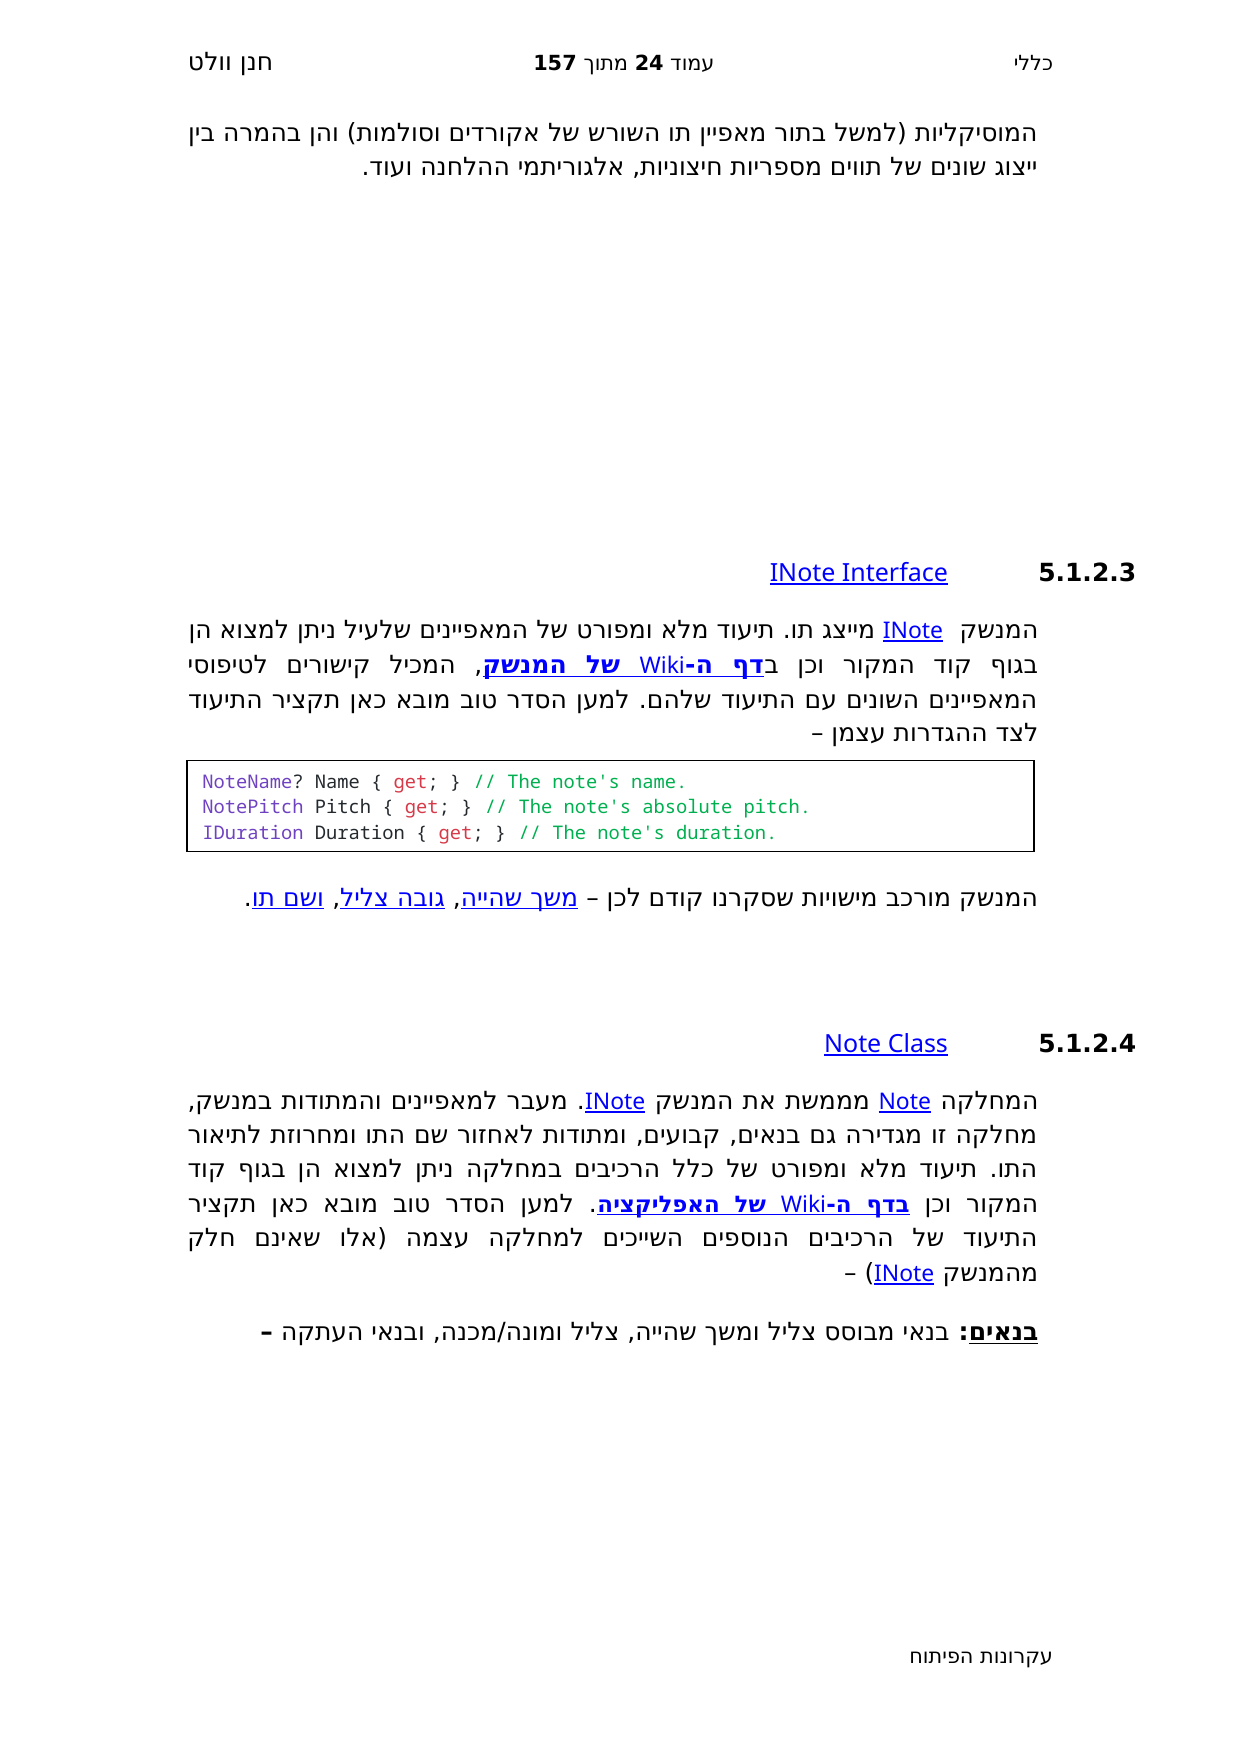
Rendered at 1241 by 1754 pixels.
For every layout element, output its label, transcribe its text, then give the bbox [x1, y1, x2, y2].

text המחלקה Note מממשת את המנשק INote. מעבר למאפיינים והמתודות במנשק, מחלקה זו מגדירה גם בנאים, קבועים, ומתודות לאחזור שם התו ומחרוזת לתיאור התו. תיעוד מלא ומפורט של כלל הרכיבים במחלקה ניתן למצוא הן בגוף קוד המקור וכן בדף ה-Wiki של האפליקציה. למען הסדר טוב מובא כאן תקציר התיעוד של הרכיבים הנוספים השייכים למחלקה עצמה (אלו שאינם חלק מהמנשק INote) – [187, 1085, 1038, 1288]
subtitle Note Class [187, 1026, 1038, 1060]
text בנאים: בנאי מבוסס צליל ומשך שהייה, צליל ומונה/מכנה, ובנאי העתקה – [187, 1318, 1053, 1347]
subtitle INote Interface [187, 555, 1038, 589]
text המנשק מורכב מישויות שסקרנו קודם לכן – משך שהייה, גובה צליל, ושם תו. [187, 883, 1053, 912]
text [187, 118, 1038, 181]
text המנשק INote מייצג תו. תיעוד מלא ומפורט של המאפיינים שלעיל ניתן למצוא הן בגוף קוד המקור וכן בדף ה-Wiki של המנשק, המכיל קישורים לטיפוסי המאפיינים השונים עם התיעוד שלהם. למען הסדר טוב מובא כאן תקציר התיעוד לצד ההגדרות עצמן – [187, 614, 1038, 748]
